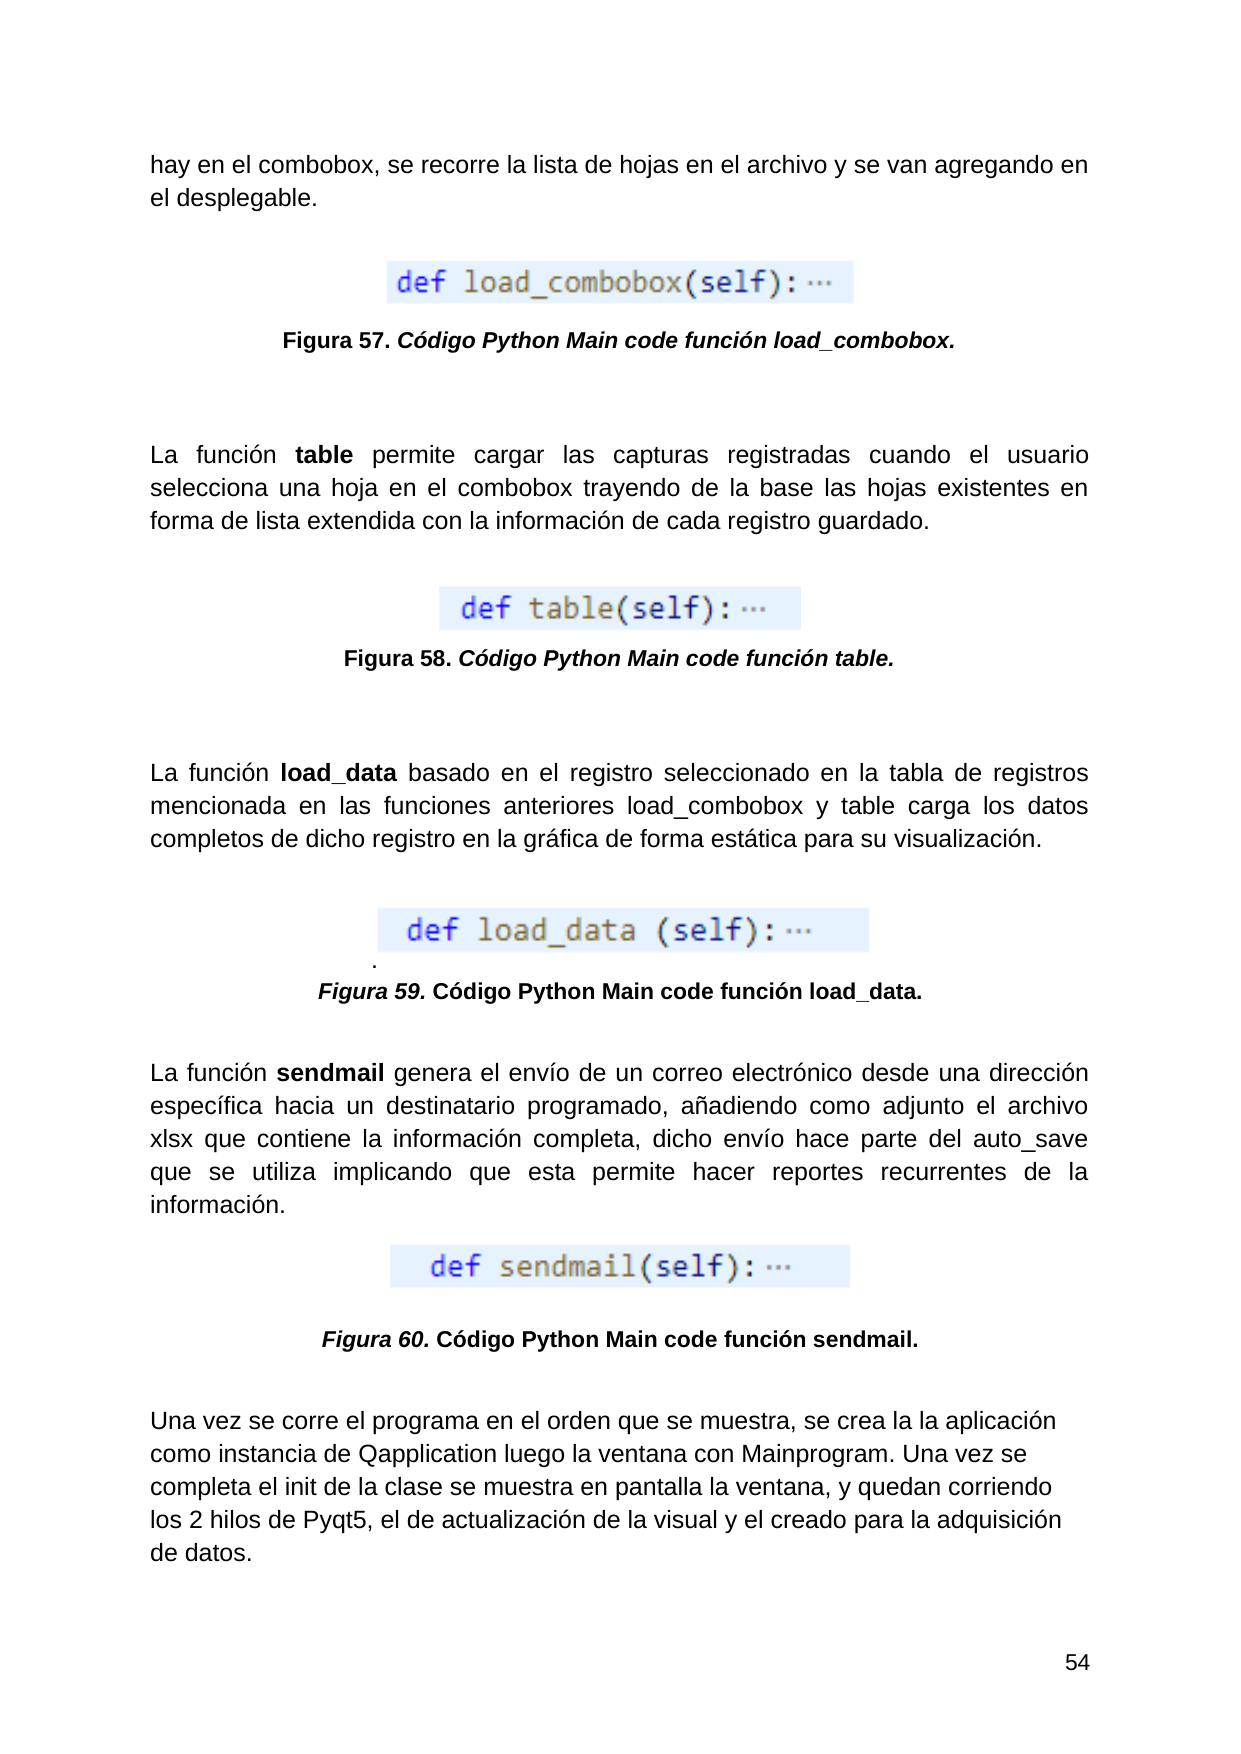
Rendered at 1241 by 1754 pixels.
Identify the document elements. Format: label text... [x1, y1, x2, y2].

text La función table permite cargar las capturas registradas cuando el usuario selecciona una hoja en el combobox trayendo de la base las hojas existentes en forma de lista extendida con la información de cada registro guardado. [150, 440, 1090, 535]
picture [386, 249, 854, 324]
picture [377, 890, 870, 969]
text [150, 150, 1090, 212]
text La función sendmail genera el envío de un correo electrónico desde una dirección específica hacia un destinatario programado, añadiendo como adjunto el archivo xlsx que contiene la información completa, dicho envío hace parte del auto_save que se utiliza implicando que esta permite hacer reportes recurrentes de la información. [150, 1058, 1090, 1219]
text Figura 60. Código Python Main code función sendmail. [150, 1326, 1090, 1352]
text Figura 59. Código Python Main code función load_data. [150, 978, 1090, 1004]
picture [390, 1223, 851, 1322]
text Figura 57. Código Python Main code función load_combobox. [150, 327, 1090, 353]
text Una vez se corre el programa en el orden que se muestra, se crea la la aplicación como instancia de Qapplication luego la ventana con Mainprogram. Una vez se completa el init de la clase se muestra en pantalla la ventana, y quedan corriendo los 2 hilos de Pyqt5, el de actualización de la visual y el creado para la adquisición de datos. [150, 1406, 1090, 1567]
text Figura 58. Código Python Main code función table. [150, 645, 1090, 672]
picture [439, 572, 801, 642]
text La función load_data basado en el registro seleccionado en la tabla de registros mencionada en las funciones anteriores load_combobox y table carga los datos completos de dicho registro en la gráfica de forma estática para su visualización. [150, 758, 1090, 853]
